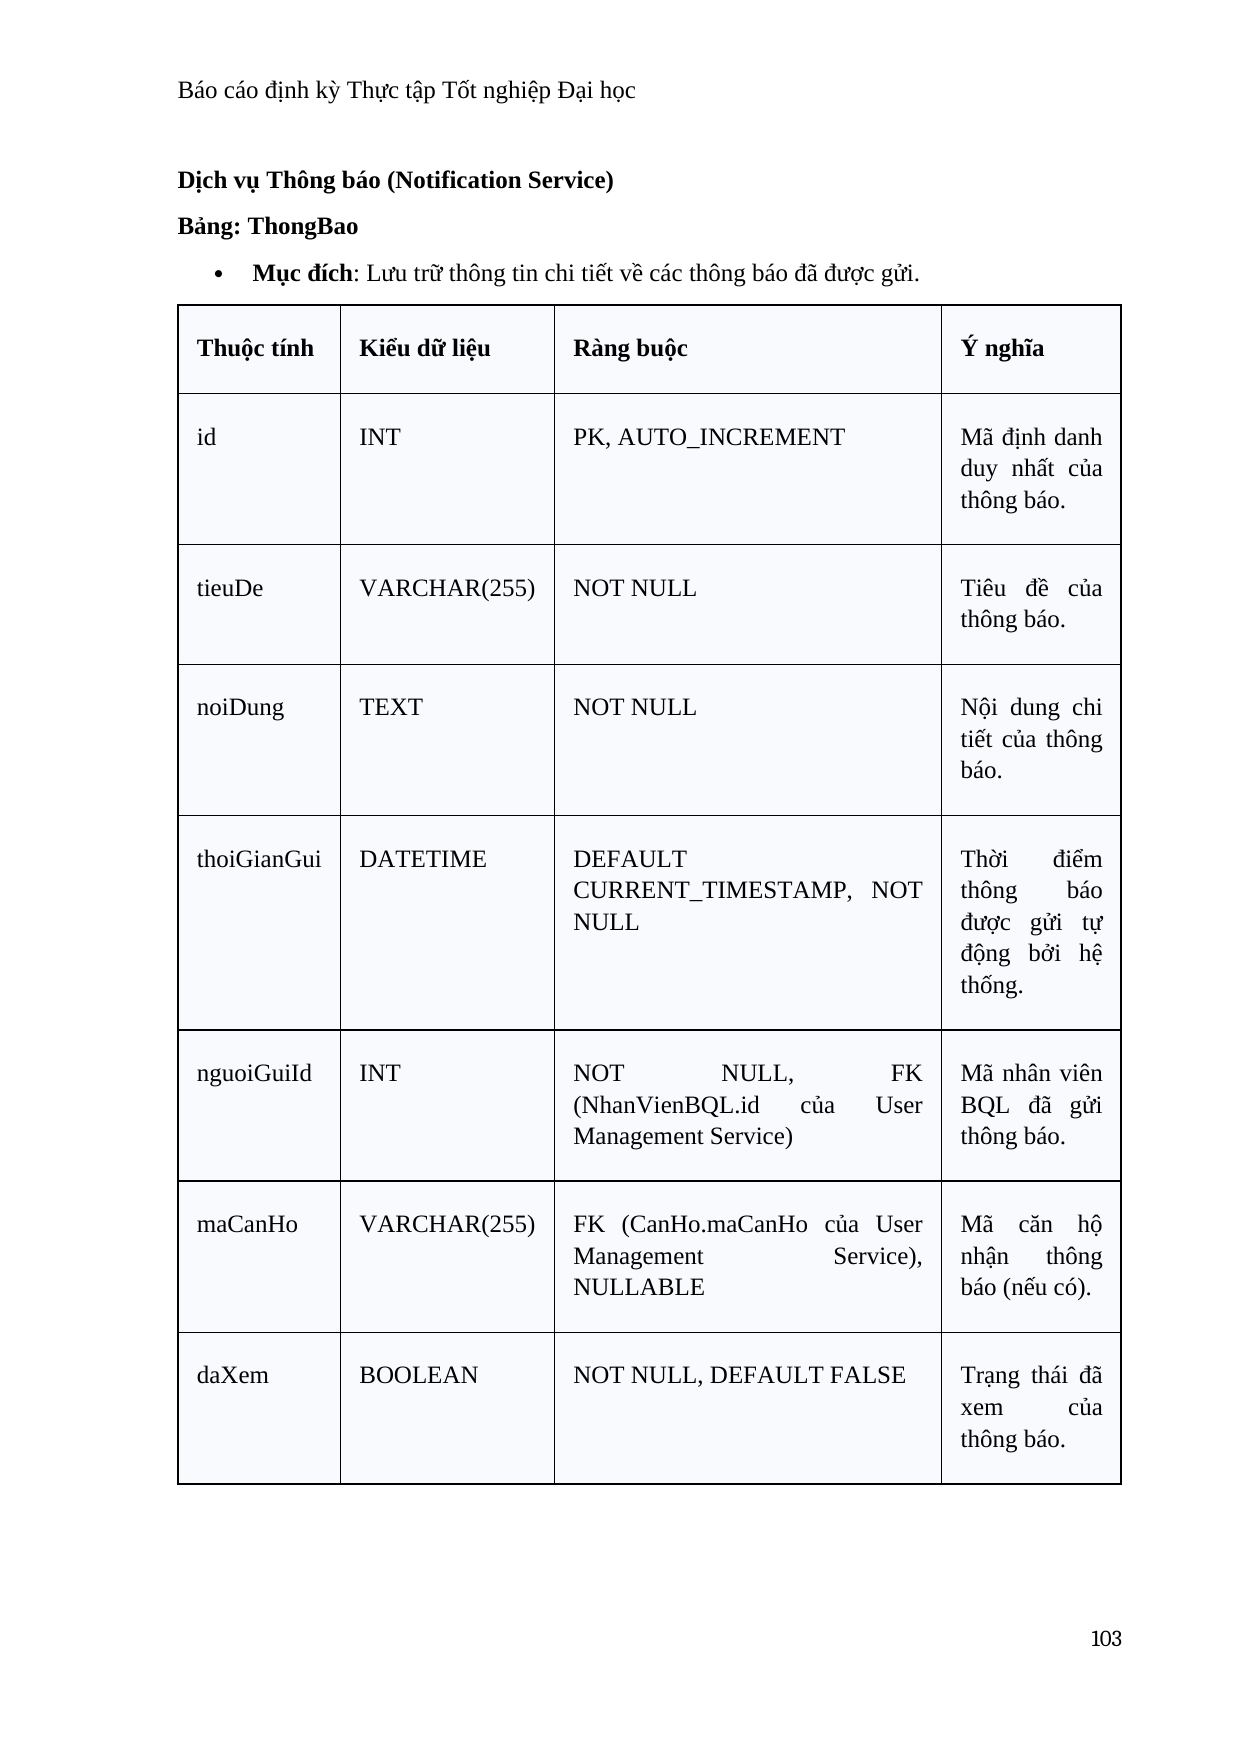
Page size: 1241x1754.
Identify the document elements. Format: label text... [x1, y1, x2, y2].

table_cell TEXT [341, 665, 554, 815]
table_cell Trạng thái đã xem của thông báo. [942, 1333, 1120, 1483]
table_cell Nội dung chi tiết của thông báo. [942, 665, 1120, 815]
table_cell NOT NULL [555, 545, 941, 663]
table_cell Thời điểm thông báo được gửi tự động bởi hệ thống. [942, 816, 1120, 1029]
table_cell Mã định danh duy nhất của thông báo. [942, 394, 1120, 544]
table_cell Mã căn hộ nhận thông báo (nếu có). [942, 1182, 1120, 1332]
table_cell DATETIME [341, 816, 554, 1029]
text Dịch vụ Thông báo (Notification Service) [177, 165, 1122, 193]
table_header Ràng buộc [555, 306, 941, 392]
table_cell Tiêu đề của thông báo. [942, 545, 1120, 663]
table_cell NOT NULL, FK (NhanVienBQL.id của User Management Service) [555, 1031, 941, 1180]
table_header Kiểu dữ liệu [341, 306, 554, 392]
table_header Ý nghĩa [942, 306, 1120, 392]
table_cell VARCHAR(255) [341, 1182, 554, 1332]
table_cell maCanHo [179, 1182, 340, 1332]
table_cell tieuDe [179, 545, 340, 663]
table_cell PK, AUTO_INCREMENT [555, 394, 941, 544]
table_cell DEFAULT CURRENT_TIMESTAMP, NOT NULL [555, 816, 941, 1029]
table_cell Mã nhân viên BQL đã gửi thông báo. [942, 1031, 1120, 1180]
table_cell VARCHAR(255) [341, 545, 554, 663]
table_cell NOT NULL, DEFAULT FALSE [555, 1333, 941, 1483]
table_cell nguoiGuiId [179, 1031, 340, 1180]
table_cell FK (CanHo.maCanHo của User Management Service), NULLABLE [555, 1182, 941, 1332]
list Mục đích: Lưu trữ thông tin chi tiết về các thông báo đã được gửi. [215, 258, 1122, 287]
table_cell id [179, 394, 340, 544]
table_header Thuộc tính [179, 306, 340, 392]
table_cell daXem [179, 1333, 340, 1483]
table_cell thoiGianGui [179, 816, 340, 1029]
table_cell INT [341, 1031, 554, 1180]
table_cell NOT NULL [555, 665, 941, 815]
table_cell noiDung [179, 665, 340, 815]
text Bảng: ThongBao [177, 211, 1122, 240]
table_cell BOOLEAN [341, 1333, 554, 1483]
table_cell INT [341, 394, 554, 544]
